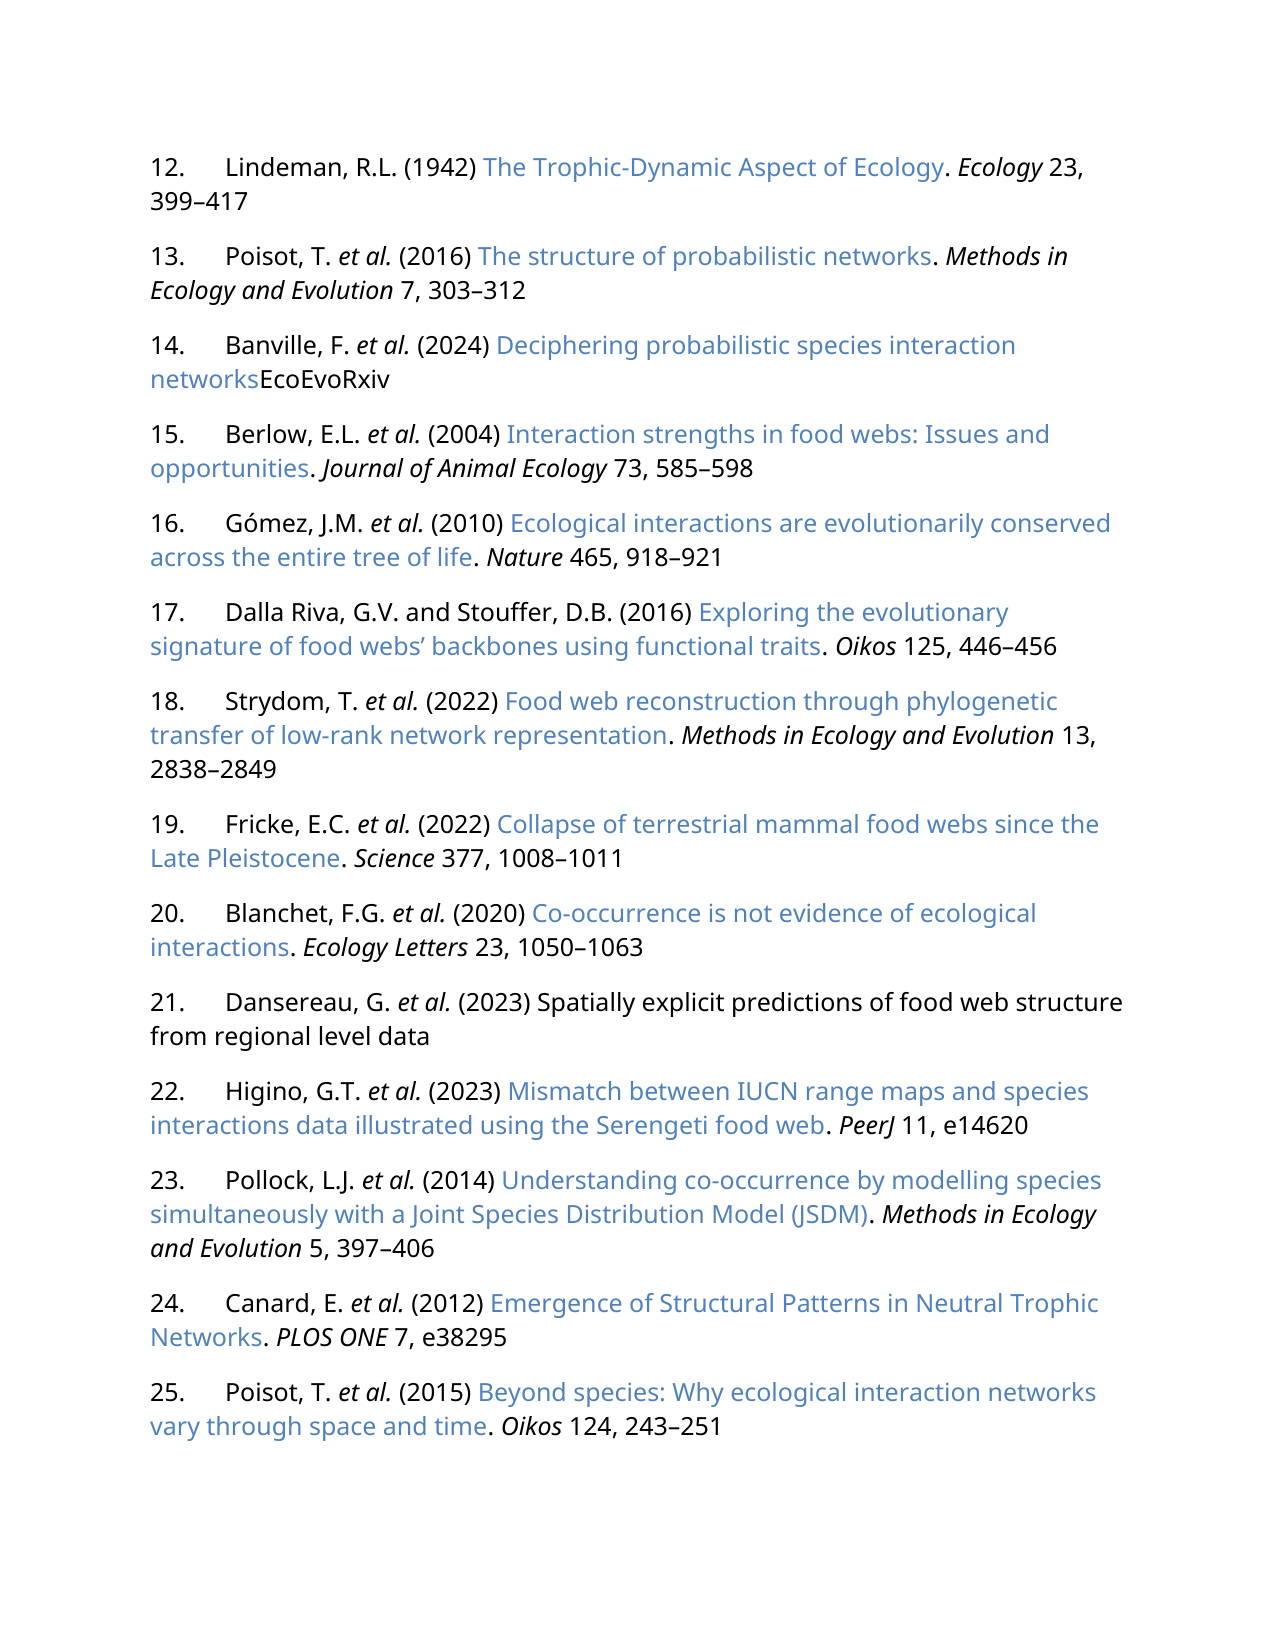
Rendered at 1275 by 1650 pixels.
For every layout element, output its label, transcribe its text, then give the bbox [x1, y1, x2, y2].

text 24. Canard, E. et al. (2012) Emergence of Structural Patterns in Neutral Trophic Networks. PLOS ONE 7, e38295 [150, 1286, 1125, 1354]
text 23. Pollock, L.J. et al. (2014) Understanding co-occurrence by modelling species simultaneously with a Joint Species Distribution Model (JSDM). Methods in Ecology and Evolution 5, 397–406 [150, 1163, 1125, 1265]
text 12. Lindeman, R.L. (1942) The Trophic-Dynamic Aspect of Ecology. Ecology 23, 399–417 [150, 150, 1125, 218]
text 18. Strydom, T. et al. (2022) Food web reconstruction through phylogenetic transfer of low-rank network representation. Methods in Ecology and Evolution 13, 2838–2849 [150, 684, 1125, 786]
text 15. Berlow, E.L. et al. (2004) Interaction strengths in food webs: Issues and opportunities. Journal of Animal Ecology 73, 585–598 [150, 417, 1125, 485]
text 22. Higino, G.T. et al. (2023) Mismatch between IUCN range maps and species interactions data illustrated using the Serengeti food web. PeerJ 11, e14620 [150, 1074, 1125, 1142]
text 16. Gómez, J.M. et al. (2010) Ecological interactions are evolutionarily conserved across the entire tree of life. Nature 465, 918–921 [150, 506, 1125, 574]
text 21. Dansereau, G. et al. (2023) Spatially explicit predictions of food web structure from regional level data [150, 985, 1125, 1053]
text 13. Poisot, T. et al. (2016) The structure of probabilistic networks. Methods in Ecology and Evolution 7, 303–312 [150, 239, 1125, 307]
text 19. Fricke, E.C. et al. (2022) Collapse of terrestrial mammal food webs since the Late Pleistocene. Science 377, 1008–1011 [150, 807, 1125, 875]
text 14. Banville, F. et al. (2024) Deciphering probabilistic species interaction networksEcoEvoRxiv [150, 328, 1125, 396]
text 17. Dalla Riva, G.V. and Stouffer, D.B. (2016) Exploring the evolutionary signature of food webs’ backbones using functional traits. Oikos 125, 446–456 [150, 595, 1125, 663]
text 20. Blanchet, F.G. et al. (2020) Co-occurrence is not evidence of ecological interactions. Ecology Letters 23, 1050–1063 [150, 896, 1125, 964]
text 25. Poisot, T. et al. (2015) Beyond species: Why ecological interaction networks vary through space and time. Oikos 124, 243–251 [150, 1374, 1125, 1443]
